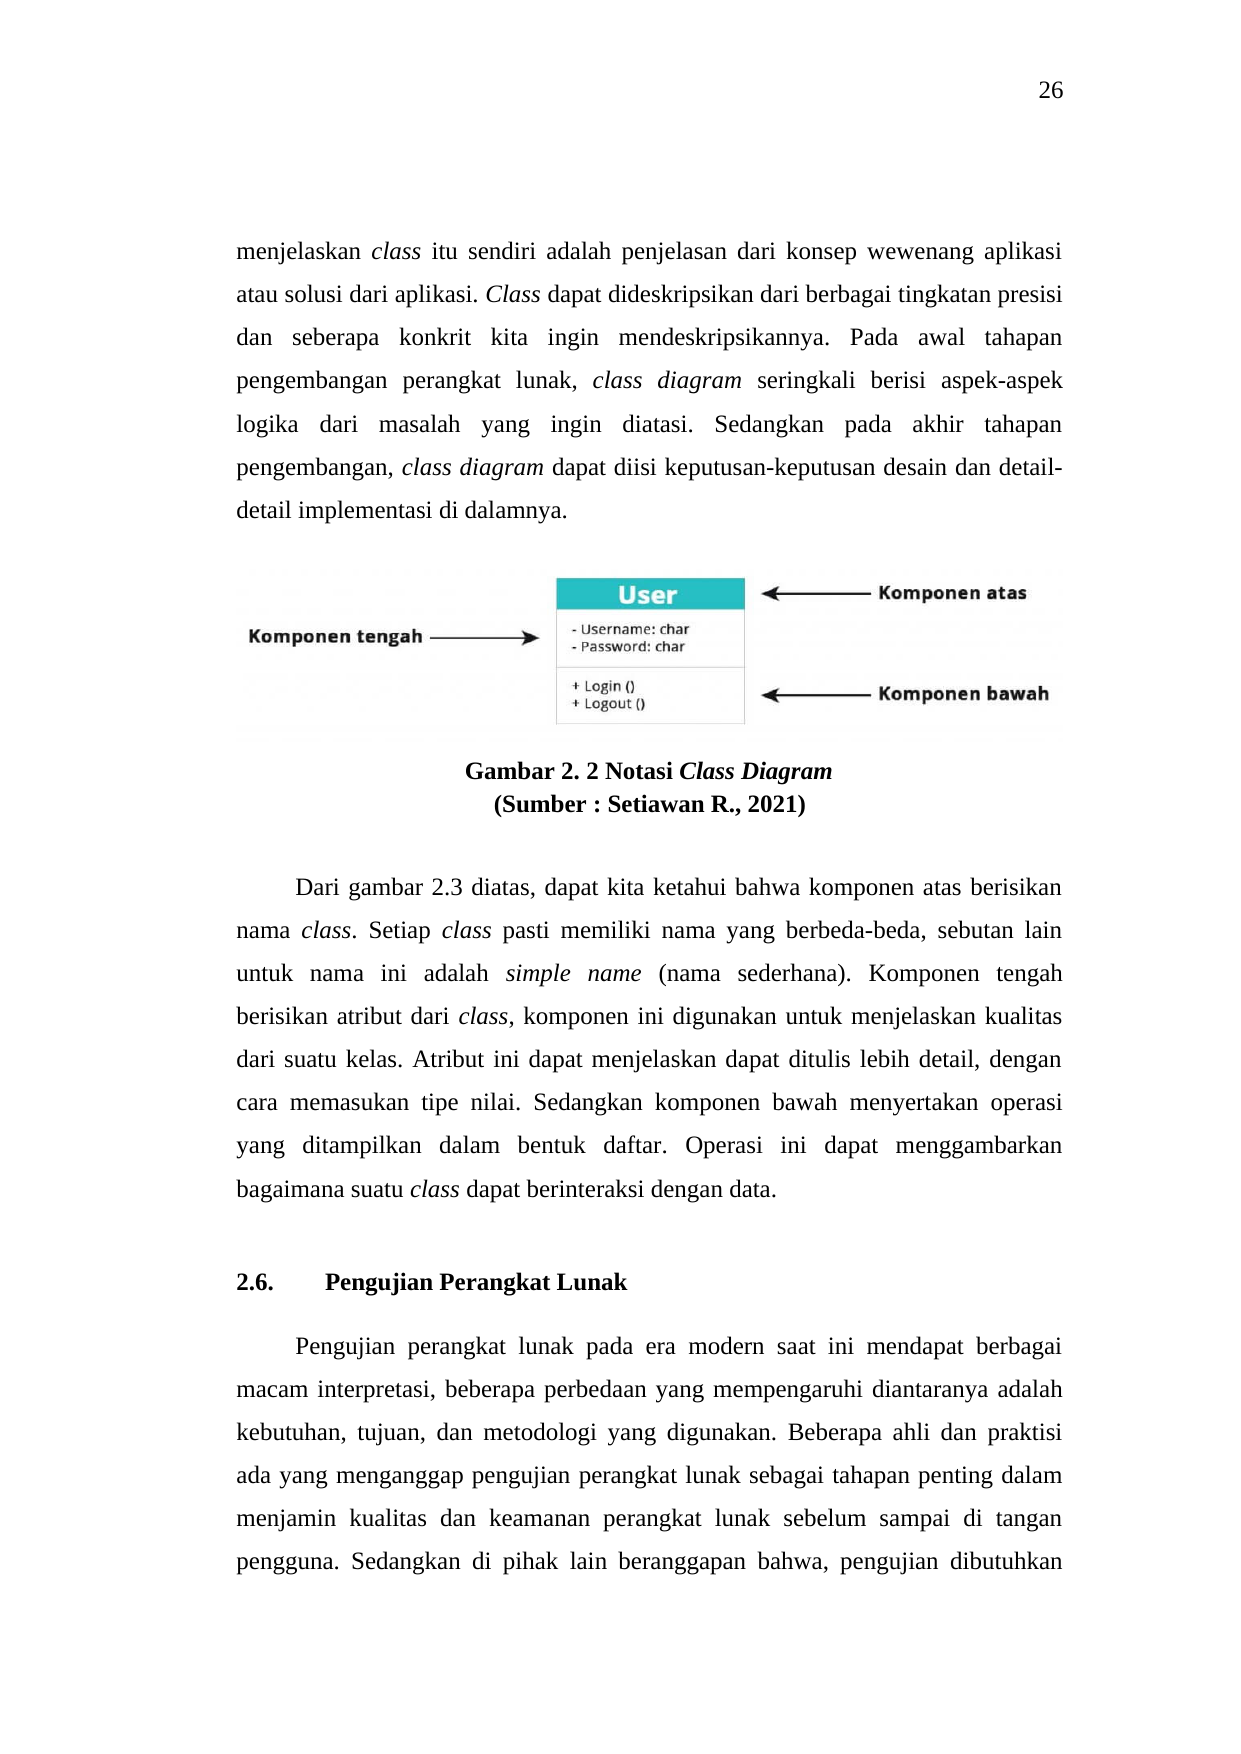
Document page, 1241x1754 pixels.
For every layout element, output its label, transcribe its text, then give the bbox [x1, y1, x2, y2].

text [236, 236, 1063, 524]
picture [236, 558, 1063, 742]
text Dari gambar 2.3 diatas, dapat kita ketahui bahwa komponen atas berisikan nama class. Setiap class pasti memiliki nama yang berbeda-beda, sebutan lain untuk nama ini adalah simple name (nama sederhana). Komponen tengah berisikan atribut dari class, komponen ini digunakan untuk menjelaskan kualitas dari suatu kelas. Atribut ini dapat menjelaskan dapat ditulis lebih detail, dengan cara memasukan tipe nilai. Sedangkan komponen bawah menyertakan operasi yang ditampilkan dalam bentuk daftar. Operasi ini dapat menggambarkan bagaimana suatu class dapat berinteraksi dengan data. [236, 872, 1063, 1202]
subtitle Pengujian Perangkat Lunak [236, 1267, 1063, 1296]
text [236, 1331, 1063, 1575]
text (Sumber : Setiawan R., 2021) [236, 789, 1063, 817]
text Gambar 2. Notasi Class Diagram [236, 756, 1063, 784]
